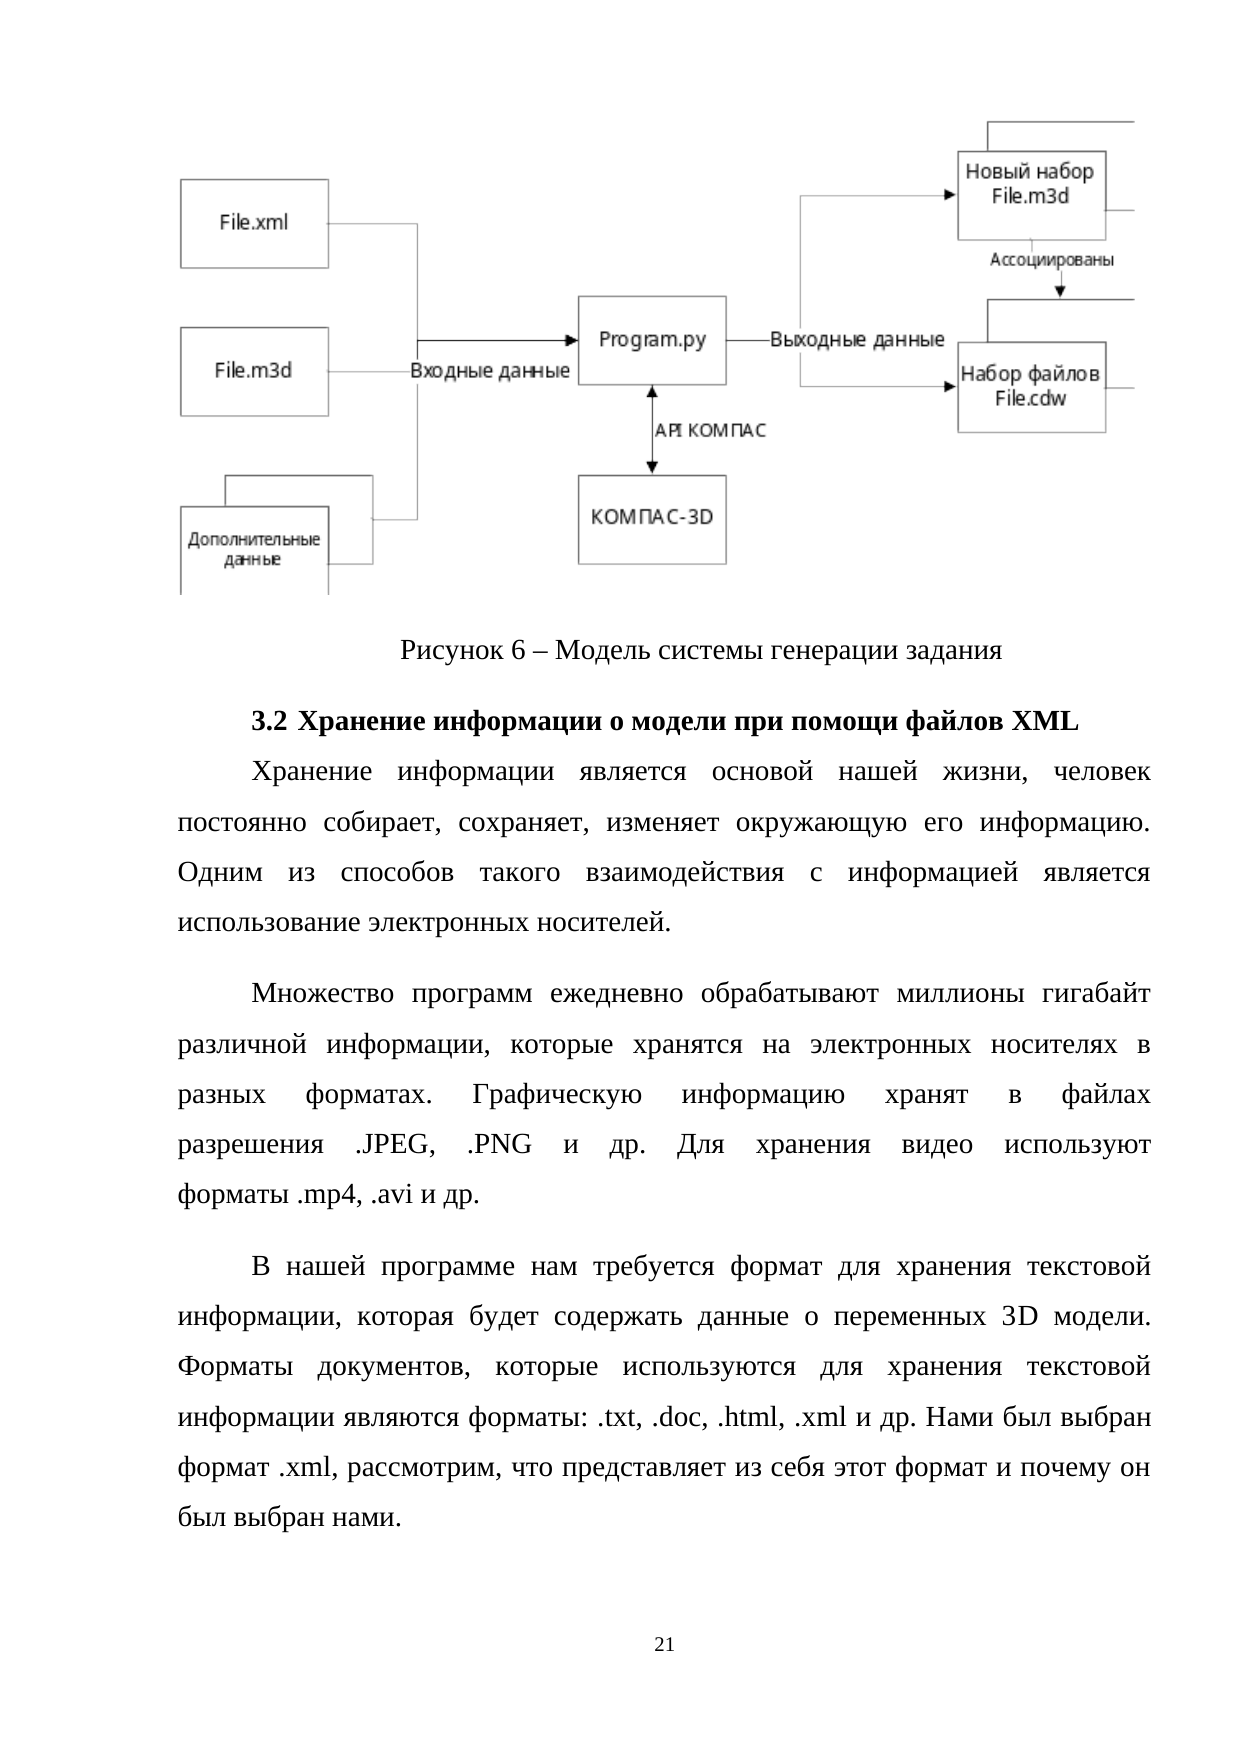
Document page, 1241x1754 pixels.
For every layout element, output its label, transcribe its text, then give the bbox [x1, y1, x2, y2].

subtitle Хранение информации о модели при помощи файлов XML [251, 703, 1152, 737]
text Множество программ ежедневно обрабатывают миллионы гигабайт различной информации, которые хранятся на электронных носителях в разных форматах. Графическую информацию хранят в файлах разрешения .JPEG, .PNG и др. Для хранения видео используют форматы .mp4, .avi и др. [177, 975, 1152, 1210]
text Рисунок 6 – Модель системы генерации задания [177, 632, 1152, 665]
text В нашей программе нам требуется формат для хранения текстовой информации, которая будет содержать данные о переменных 3D модели. Форматы документов, которые используются для хранения текстовой информации являются форматы: .txt, .doc, .html, .xml и др. Нами был выбран формат .xml, рассмотрим, что представляет из себя этот формат и почему он был выбран нами. [177, 1248, 1152, 1533]
text Хранение информации является основой нашей жизни, человек постоянно собирает, сохраняет, изменяет окружающую его информацию. Одним из способов такого взаимодействия с информацией является использование электронных носителей. [177, 753, 1152, 938]
